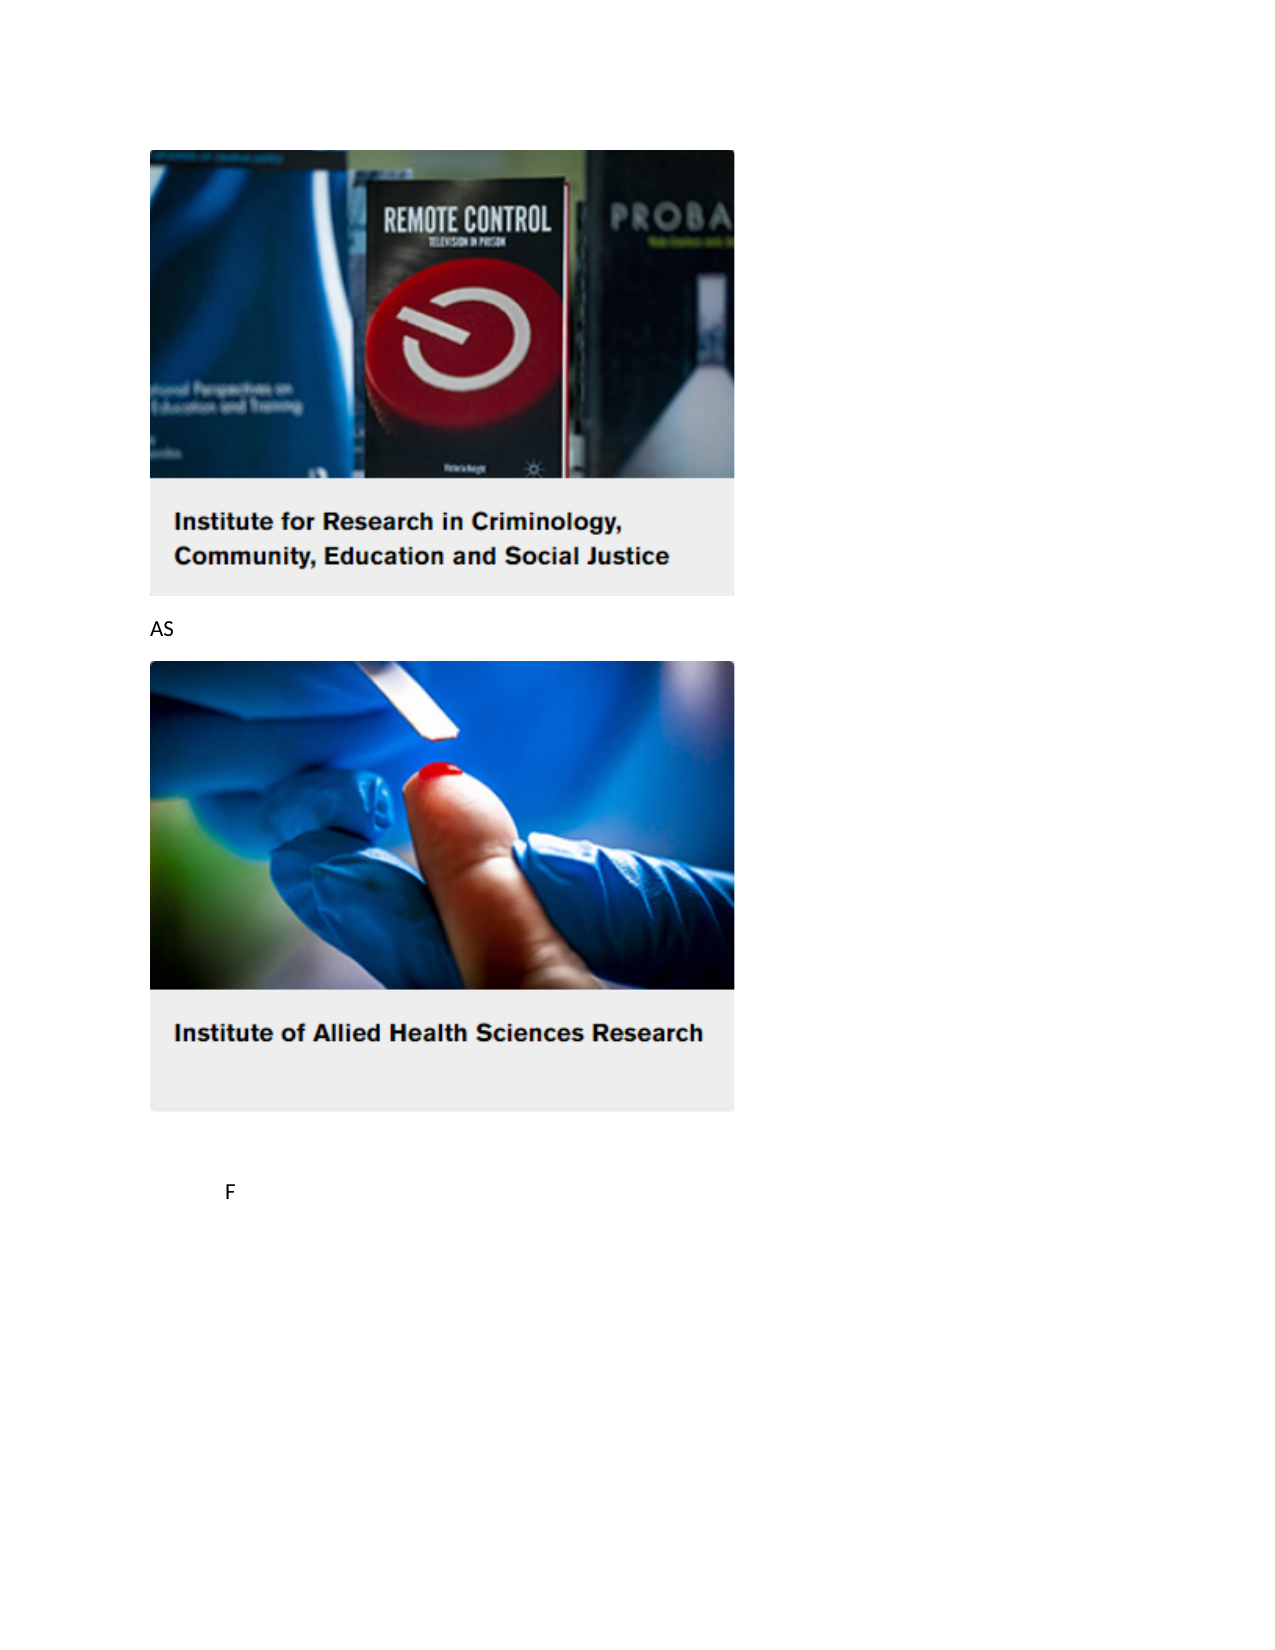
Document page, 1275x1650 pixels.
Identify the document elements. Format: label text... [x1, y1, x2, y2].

text F [150, 1177, 1125, 1205]
text AS [150, 614, 1125, 642]
